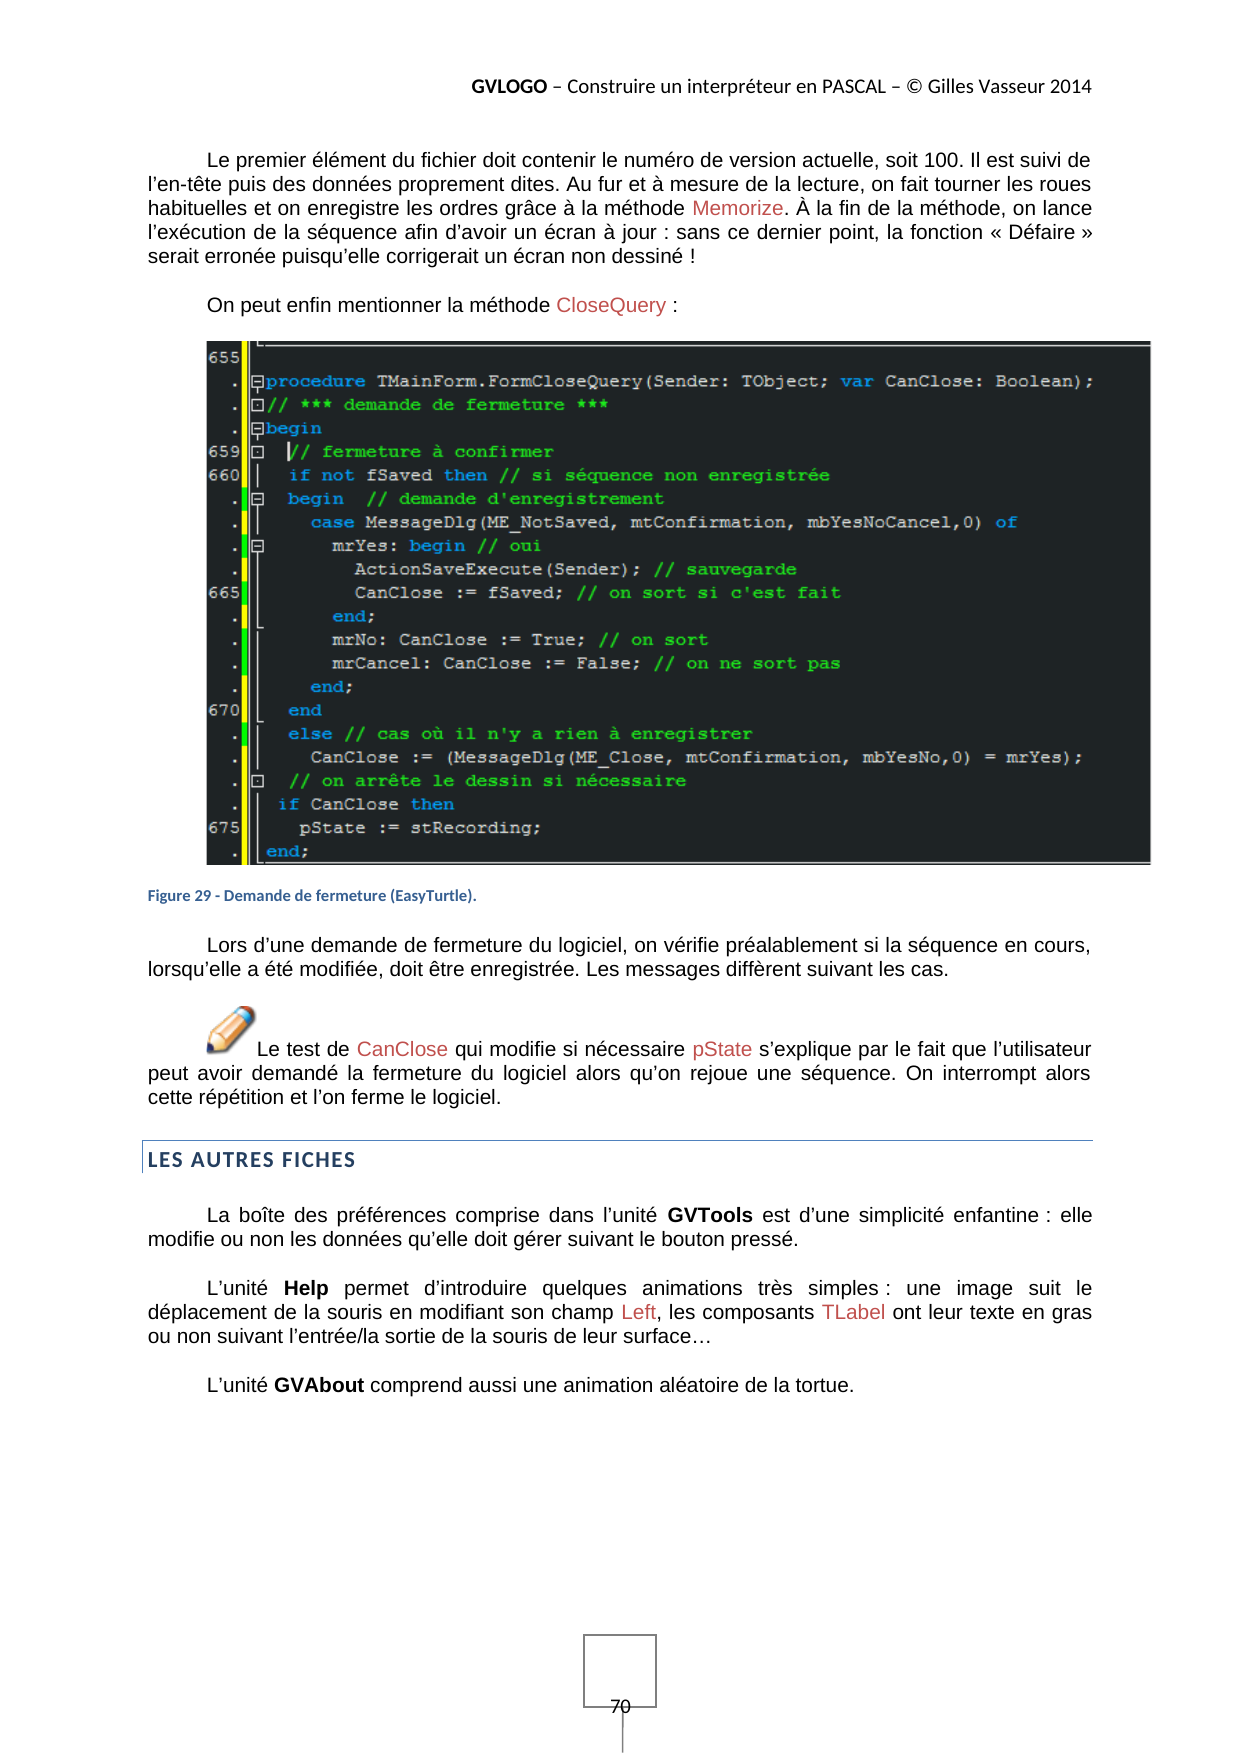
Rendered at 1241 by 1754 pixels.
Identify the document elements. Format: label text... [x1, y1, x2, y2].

picture [206, 1006, 257, 1057]
picture [206, 341, 1152, 865]
text Lors d’une demande de fermeture du logiciel, on vérifie préalablement si la séquence en cours, lorsqu’elle a été modifiée, doit être enregistrée. Les messages diffèrent suivant les cas. [148, 933, 1093, 981]
text Figure 29 - Demande de fermeture (EasyTurtle). [148, 885, 1093, 905]
subtitle Les autres fiches [143, 1141, 1093, 1173]
text L’unité Help permet d’introduire quelques animations très simples : une image suit le déplacement de la souris en modifiant son champ Left, les composants TLabel ont leur texte en gras ou non suivant l’entrée/la sortie de la souris de leur surface… [148, 1276, 1093, 1347]
text L’unité GVAbout comprend aussi une animation aléatoire de la tortue. [148, 1372, 1093, 1396]
text Le test de CanClose qui modifie si nécessaire pState s’explique par le fait que l’utilisateur peut avoir demandé la fermeture du logiciel alors qu’on rejoue une séquence. On interrompt alors cette répétition et l’on ferme le logiciel. [148, 1006, 1093, 1108]
text La boîte des préférences comprise dans l’unité GVTools est d’une simplicité enfantine : elle modifie ou non les données qu’elle doit gérer suivant le bouton pressé. [148, 1203, 1093, 1251]
text On peut enfin mentionner la méthode CloseQuery : [148, 292, 1093, 316]
text Le premier élément du fichier doit contenir le numéro de version actuelle, soit 100. Il est suivi de l’en-tête puis des données proprement dites. Au fur et à mesure de la lecture, on fait tourner les roues habituelles et on enregistre les ordres grâce à la méthode Memorize. À la fin de la méthode, on lance l’exécution de la séquence afin d’avoir un écran à jour : sans ce dernier point, la fonction « Défaire » serait erronée puisqu’elle corrigerait un écran non dessiné ! [148, 148, 1093, 267]
